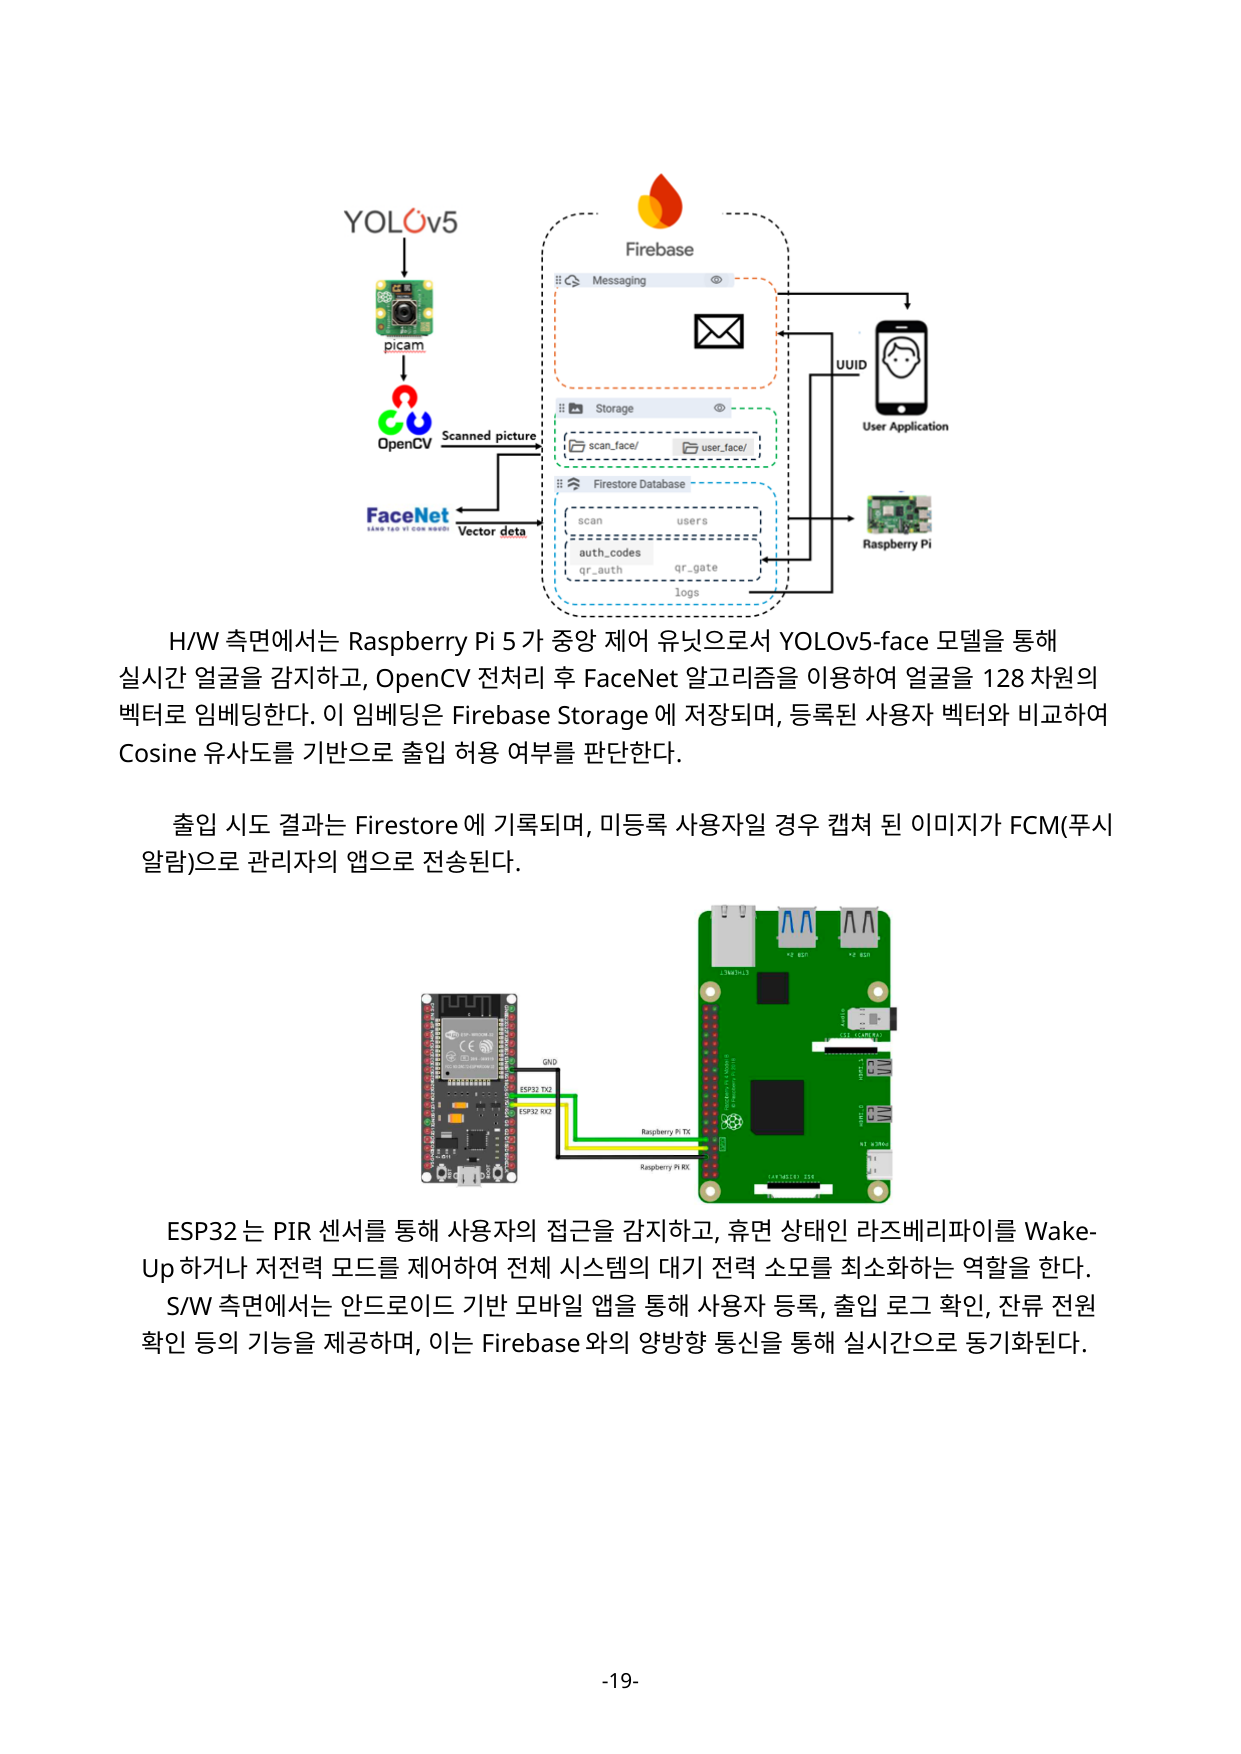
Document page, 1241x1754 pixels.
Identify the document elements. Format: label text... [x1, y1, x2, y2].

text H/W 측면에서는 Raspberry Pi 5가 중앙 제어 유닛으로서 YOLOv5-face 모델을 통해 실시간 얼굴을 감지하고, OpenCV 전처리 후 FaceNet 알고리즘을 이용하여 얼굴을 128차원의 벡터로 임베딩한다. 이 임베딩은 Firebase Storage에 저장되며, 등록된 사용자 벡터와 비교하여 Cosine 유사도를 기반으로 출입 허용 여부를 판단한다. [118, 621, 1122, 769]
picture [331, 151, 959, 620]
picture [392, 880, 904, 1211]
text S/W 측면에서는 안드로이드 기반 모바일 앱을 통해 사용자 등록, 출입 로그 확인, 잔류 전원 확인 등의 기능을 제공하며, 이는 Firebase와의 양방향 통신을 통해 실시간으로 동기화된다. [141, 1286, 1122, 1360]
text 출입 시도 결과는 Firestore에 기록되며, 미등록 사용자일 경우 캡쳐 된 이미지가 FCM(푸시 알람)으로 관리자의 앱으로 전송된다. [141, 805, 1122, 879]
text ESP32는 PIR 센서를 통해 사용자의 접근을 감지하고, 휴면 상태인 라즈베리파이를 Wake-Up하거나 저전력 모드를 제어하여 전체 시스템의 대기 전력 소모를 최소화하는 역할을 한다. [141, 1212, 1122, 1285]
